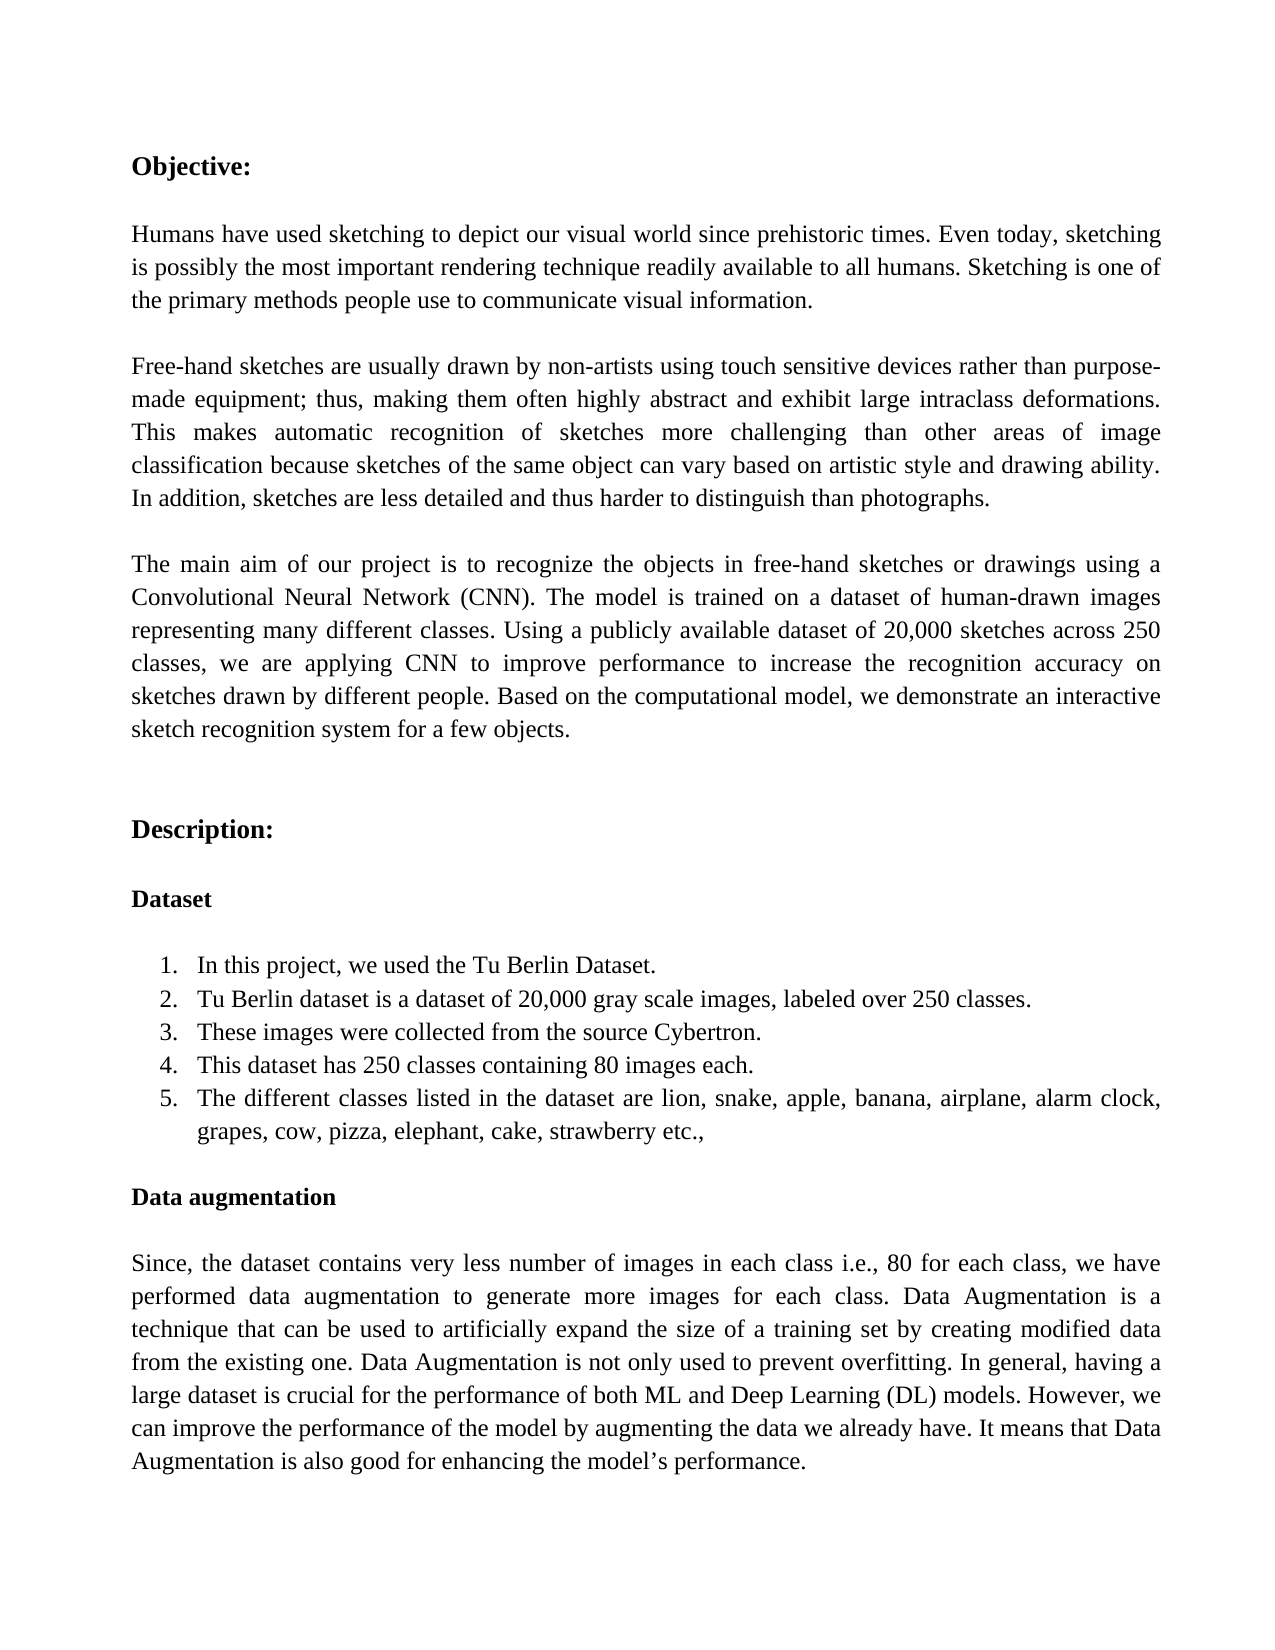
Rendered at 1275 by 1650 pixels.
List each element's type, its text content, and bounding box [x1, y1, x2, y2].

text Humans have used sketching to depict our visual world since prehistoric times. Even today, sketching is possibly the most important rendering technique readily available to all humans. Sketching is one of the primary methods people use to communicate visual information. [131, 219, 1162, 313]
text Augmentation is also good for enhancing the model’s performance. [131, 1446, 1162, 1475]
text Dataset [131, 884, 1162, 913]
text Free-hand sketches are usually drawn by non-artists using touch sensitive devices rather than purpose-made equipment; thus, making them often highly abstract and exhibit large intraclass deformations. This makes automatic recognition of sketches more challenging than other areas of image classification because sketches of the same object can vary based on artistic style and drawing ability. In addition, sketches are less detailed and thus harder to distinguish than photographs. [131, 351, 1162, 512]
list Tu Berlin dataset is a dataset of 20,000 gray scale images, labeled over 250 classes. [159, 984, 1162, 1012]
text Since, the dataset contains very less number of images in each class i.e., 80 for each class, we have performed data augmentation to generate more images for each class. Data Augmentation is a technique that can be used to artificially expand the size of a training set by creating modified data from the existing one. Data Augmentation is not only used to prevent overfitting. In general, having a large dataset is crucial for the performance of both ML and Deep Learning (DL) models. However, we can improve the performance of the model by augmenting the data we already have. It means that Data [131, 1248, 1162, 1442]
text Description: [131, 813, 1162, 844]
list In this project, we used the Tu Berlin Dataset. [159, 951, 1162, 979]
text Data augmentation [131, 1182, 1162, 1211]
list This dataset has 250 classes containing 80 images each. [159, 1050, 1162, 1078]
list These images were collected from the source Cybertron. [159, 1017, 1162, 1045]
text The main aim of our project is to recognize the objects in free-hand sketches or drawings using a Convolutional Neural Network (CNN). The model is trained on a dataset of human-drawn images representing many different classes. Using a publicly available dataset of 20,000 sketches across 250 classes, we are applying CNN to improve performance to increase the recognition accuracy on sketches drawn by different people. Based on the computational model, we demonstrate an interactive sketch recognition system for a few objects. [131, 549, 1162, 743]
list The different classes listed in the dataset are lion, snake, apple, banana, airplane, alarm clock, grapes, cow, pizza, elephant, cake, strawberry etc., [159, 1083, 1162, 1144]
text Objective: [131, 150, 1162, 181]
